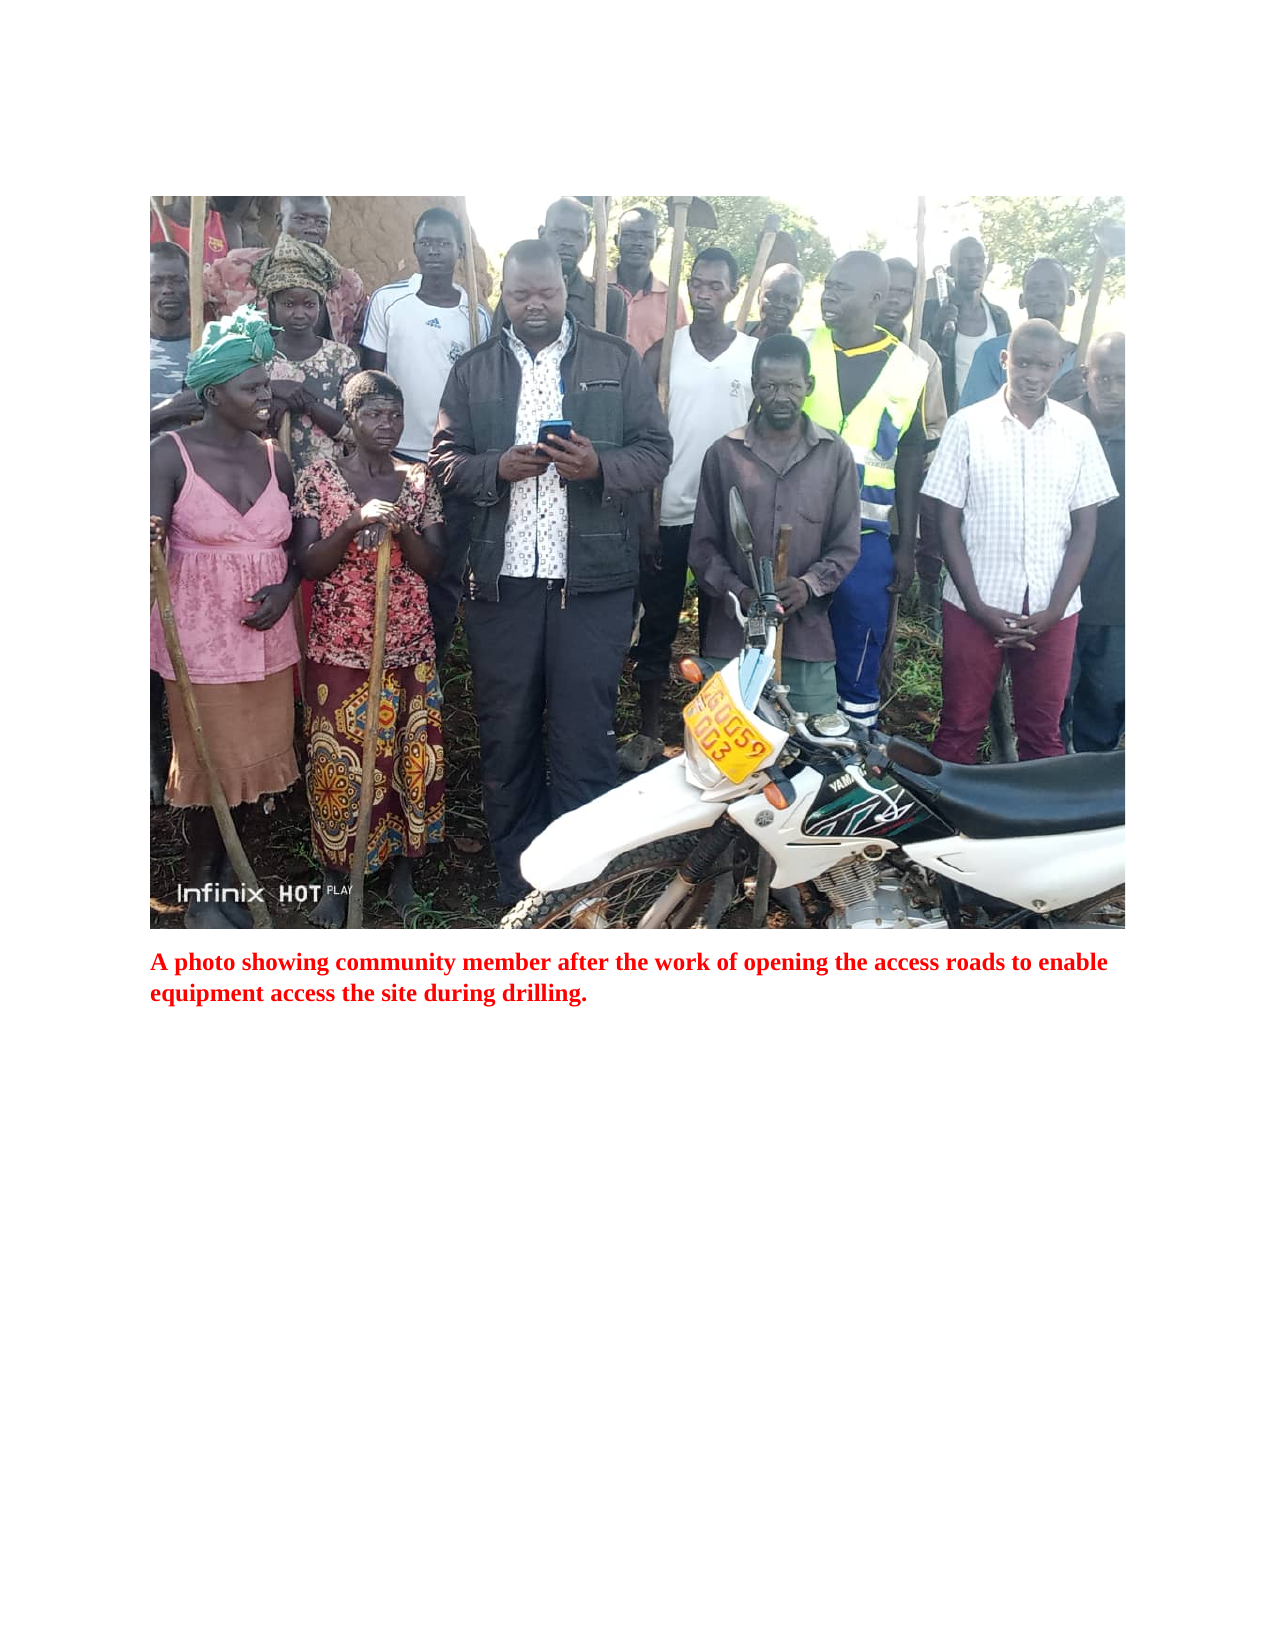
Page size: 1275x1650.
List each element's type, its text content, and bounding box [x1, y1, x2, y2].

text A photo showing community member after the work of opening the access roads to enable equipment access the site during drilling. [150, 947, 1125, 1007]
picture [150, 196, 1125, 929]
